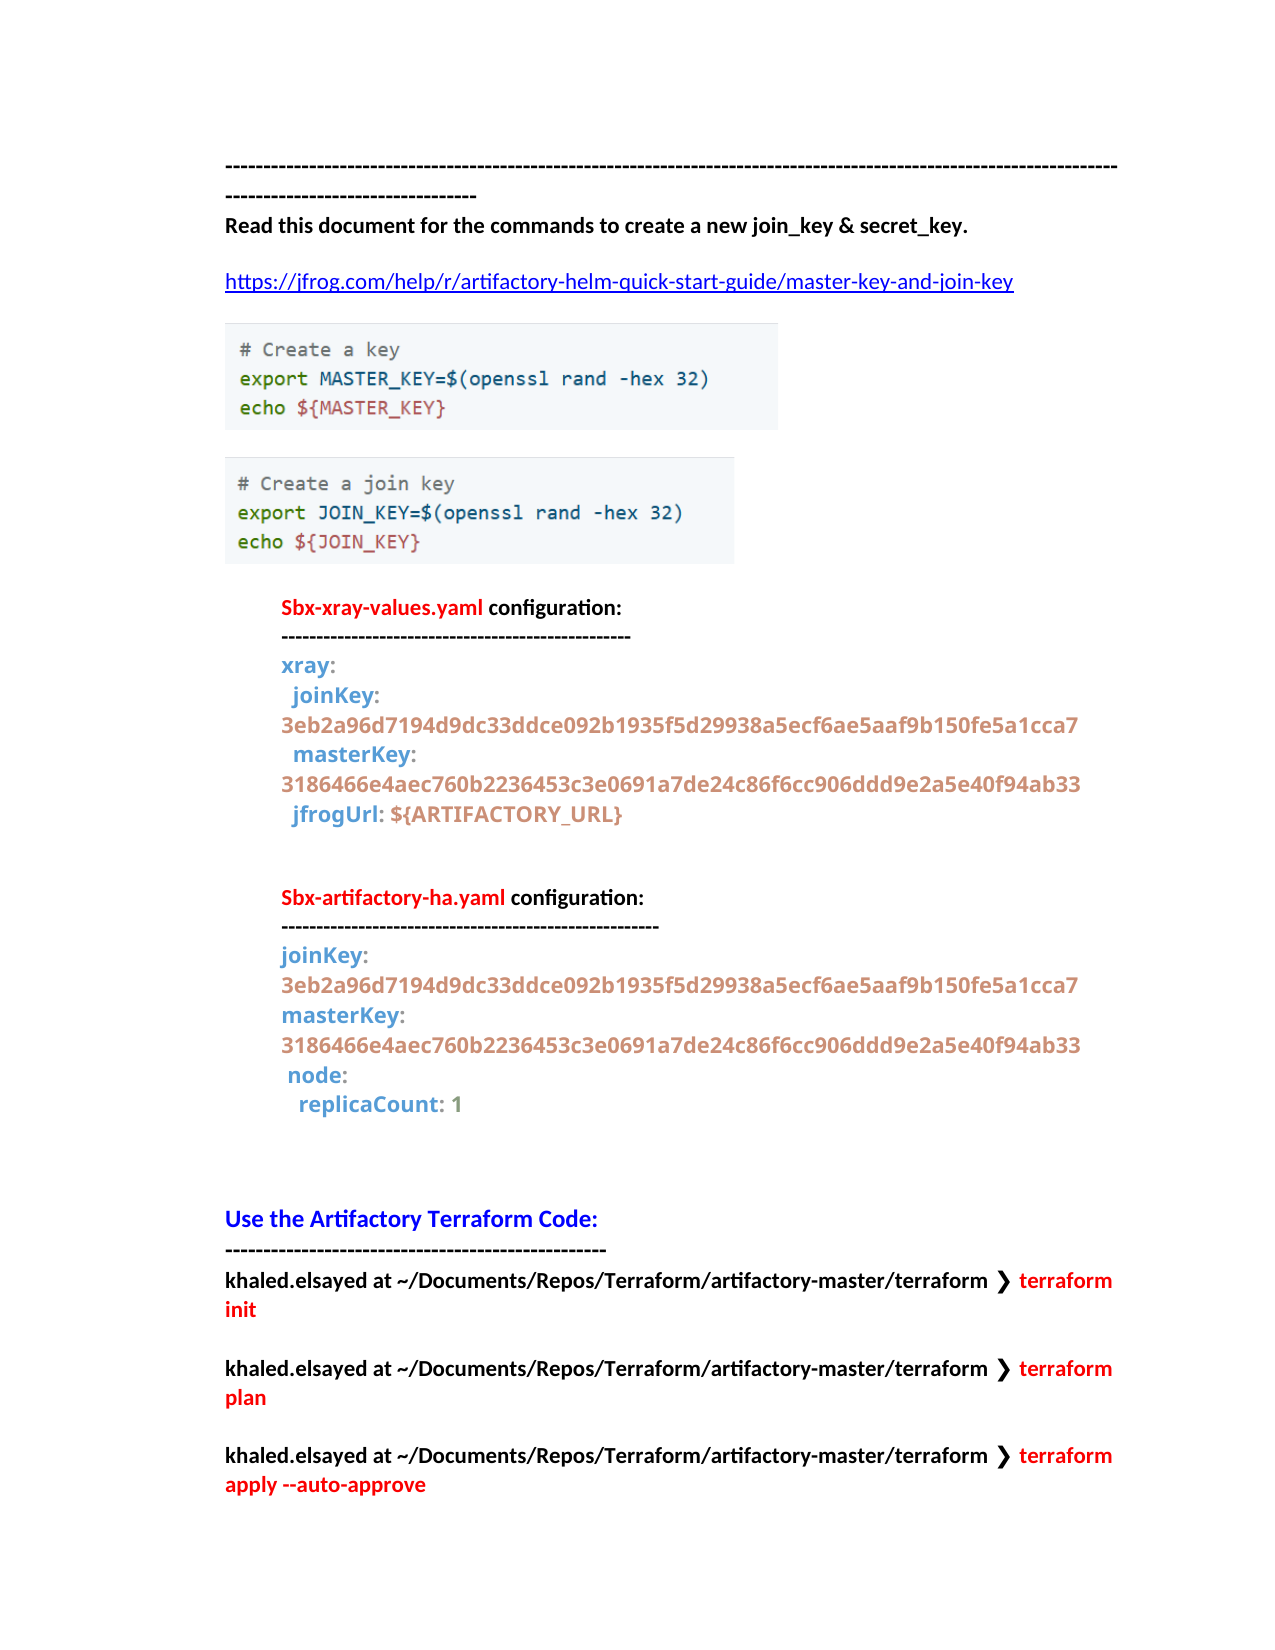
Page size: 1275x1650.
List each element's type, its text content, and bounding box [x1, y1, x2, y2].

text masterKey: 3186466e4aec760b2236453c3e0691a7de24c86f6cc906ddd9e2a5e40f94ab33 [281, 739, 1125, 799]
text jfrogUrl: ${ARTIFACTORY_URL} [281, 799, 1125, 829]
picture [225, 323, 779, 430]
text masterKey: 3186466e4aec760b2236453c3e0691a7de24c86f6cc906ddd9e2a5e40f94ab33 [281, 1000, 1125, 1059]
text joinKey: 3eb2a96d7194d9dc33ddce092b1935f5d29938a5ecf6ae5aaf9b150fe5a1cca7 [281, 940, 1125, 1000]
text xray: [281, 650, 1125, 680]
text joinKey: 3eb2a96d7194d9dc33ddce092b1935f5d29938a5ecf6ae5aaf9b150fe5a1cca7 [281, 680, 1125, 739]
text Sbx-xray-values.yaml configuration: [281, 592, 1125, 621]
text https://jfrog.com/help/r/artifactory-helm-quick-start-guide/master-key-and-join-key [225, 267, 1125, 295]
text ------------------------------------------------------------------------------------------------------------------------------------------------------ [225, 150, 1125, 211]
text -------------------------------------------------- [225, 1234, 1125, 1264]
picture [225, 457, 735, 564]
text Read this document for the commands to create a new join_key & secret_key. [225, 211, 1125, 239]
text Sbx-artifactory-ha.yaml configuration: [281, 882, 1125, 911]
text khaled.elsayed at ~/Documents/Repos/Terraform/artifactory-master/terraform ❯ terraform init [225, 1264, 1125, 1323]
text Use the Artifactory Terraform Code: [225, 1203, 1125, 1234]
text khaled.elsayed at ~/Documents/Repos/Terraform/artifactory-master/terraform ❯ terraform plan [225, 1352, 1125, 1411]
text -------------------------------------------------- [281, 621, 1125, 650]
text ------------------------------------------------------ [281, 911, 1125, 940]
text replicaCount: 1 [281, 1089, 1125, 1119]
text khaled.elsayed at ~/Documents/Repos/Terraform/artifactory-master/terraform ❯ terraform apply --auto-approve [225, 1439, 1125, 1498]
text node: [281, 1059, 1125, 1089]
